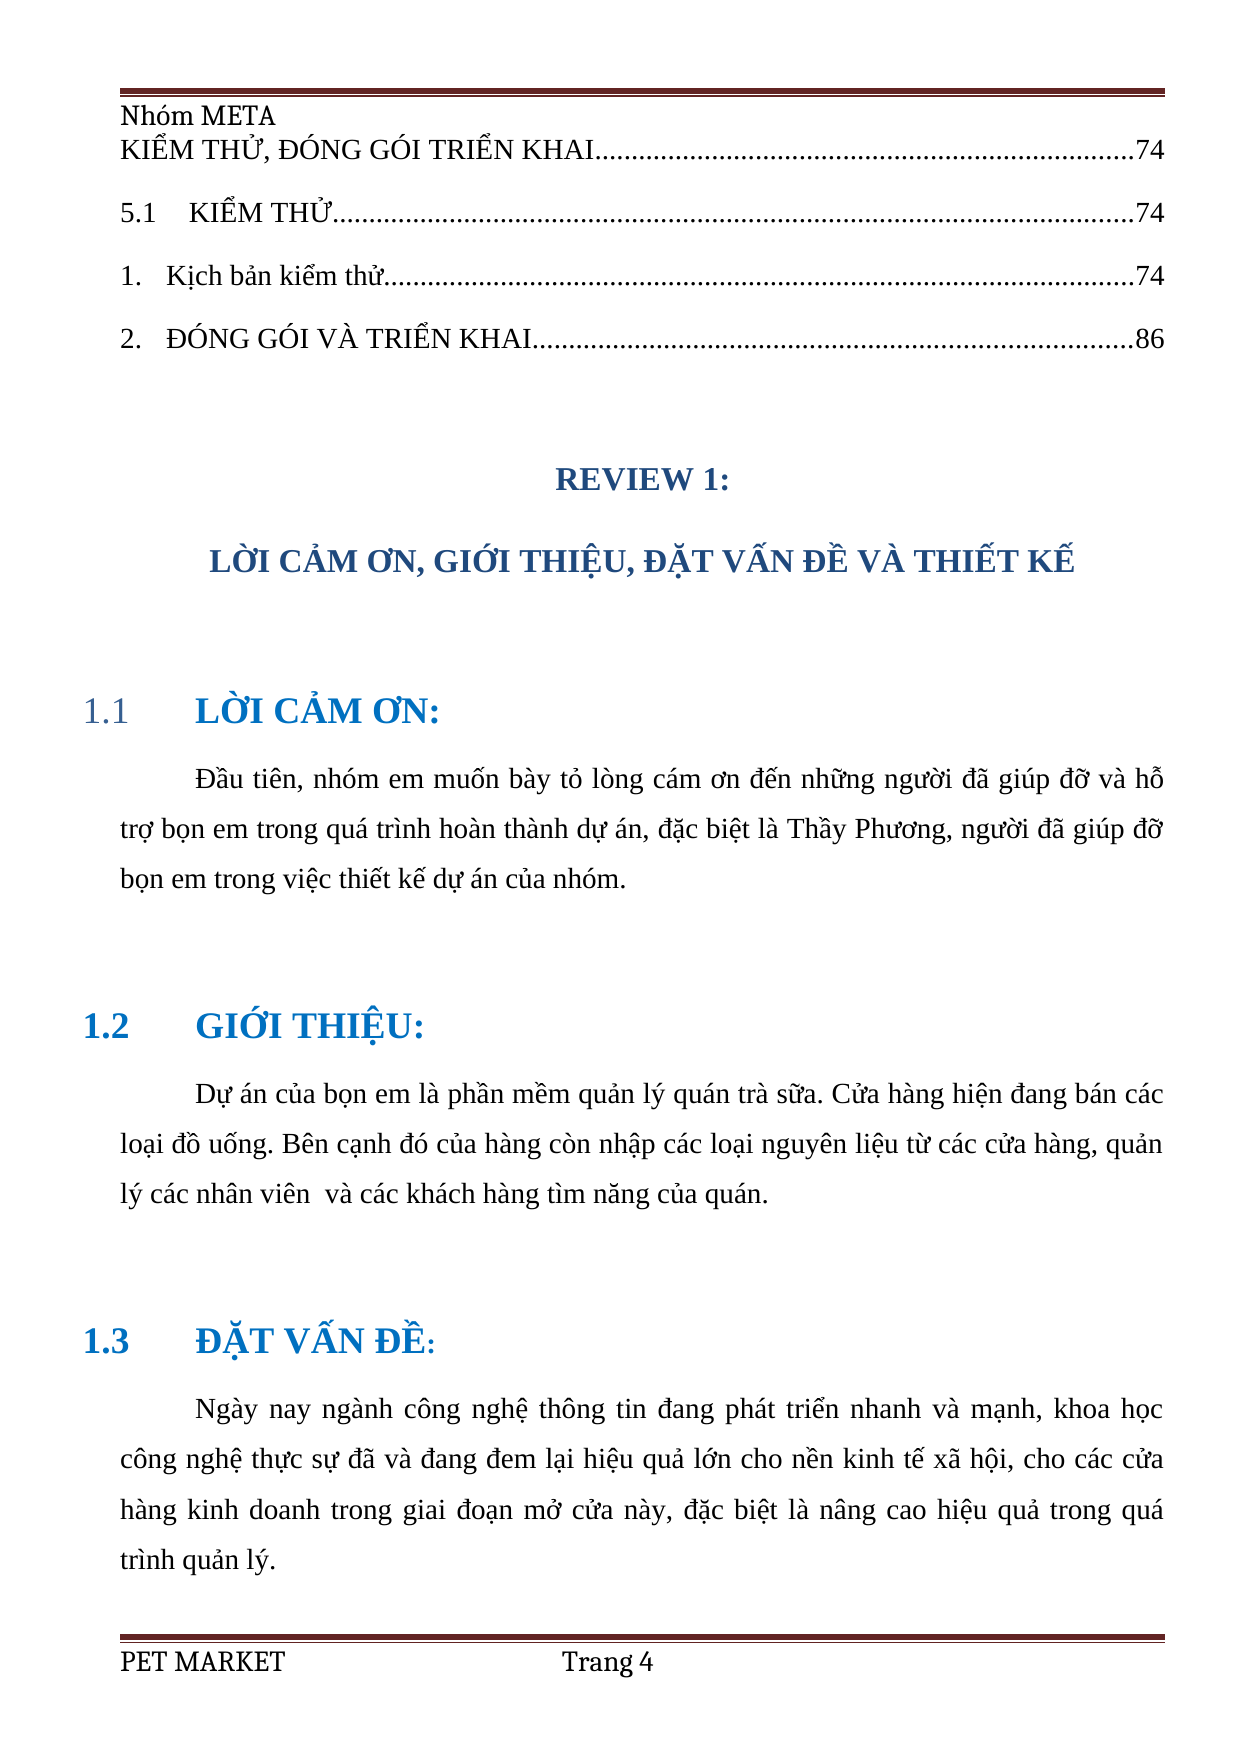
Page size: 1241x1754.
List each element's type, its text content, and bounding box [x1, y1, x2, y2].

text Ngày nay ngành công nghệ thông tin đang phát triển nhanh và mạnh, khoa học công nghệ thực sự đã và đang đem lại hiệu quả lớn cho nền kinh tế xã hội, cho các cửa hàng kinh doanh trong giai đoạn mở cửa này, đặc biệt là nâng cao hiệu quả trong quá trình quản lý. [120, 1391, 1165, 1576]
text Dự án của bọn em là phần mềm quản lý quán trà sữa. Cửa hàng hiện đang bán các loại đồ uống. Bên cạnh đó của hàng còn nhập các loại nguyên liệu từ các cửa hàng, quản lý các nhân viên và các khách hàng tìm năng của quán. [120, 1076, 1165, 1210]
text Đầu tiên, nhóm em muốn bày tỏ lòng cám ơn đến những người đã giúp đỡ và hỗ trợ bọn em trong quá trình hoàn thành dự án, đặc biệt là Thầy Phương, người đã giúp đỡ bọn em trong việc thiết kế dự án của nhóm. [120, 761, 1165, 895]
subtitle LỜI CẢM ƠN: [82, 688, 1165, 732]
subtitle GIỚI THIỆU: [82, 1004, 1165, 1047]
subtitle ĐẶT VẤN ĐỀ: [82, 1319, 1165, 1362]
subtitle REVIEW 1: [120, 459, 1165, 497]
subtitle LỜI CẢM ƠN, GIỚI THIỆU, ĐẶT VẤN ĐỀ VÀ THIẾT KẾ [120, 542, 1165, 580]
